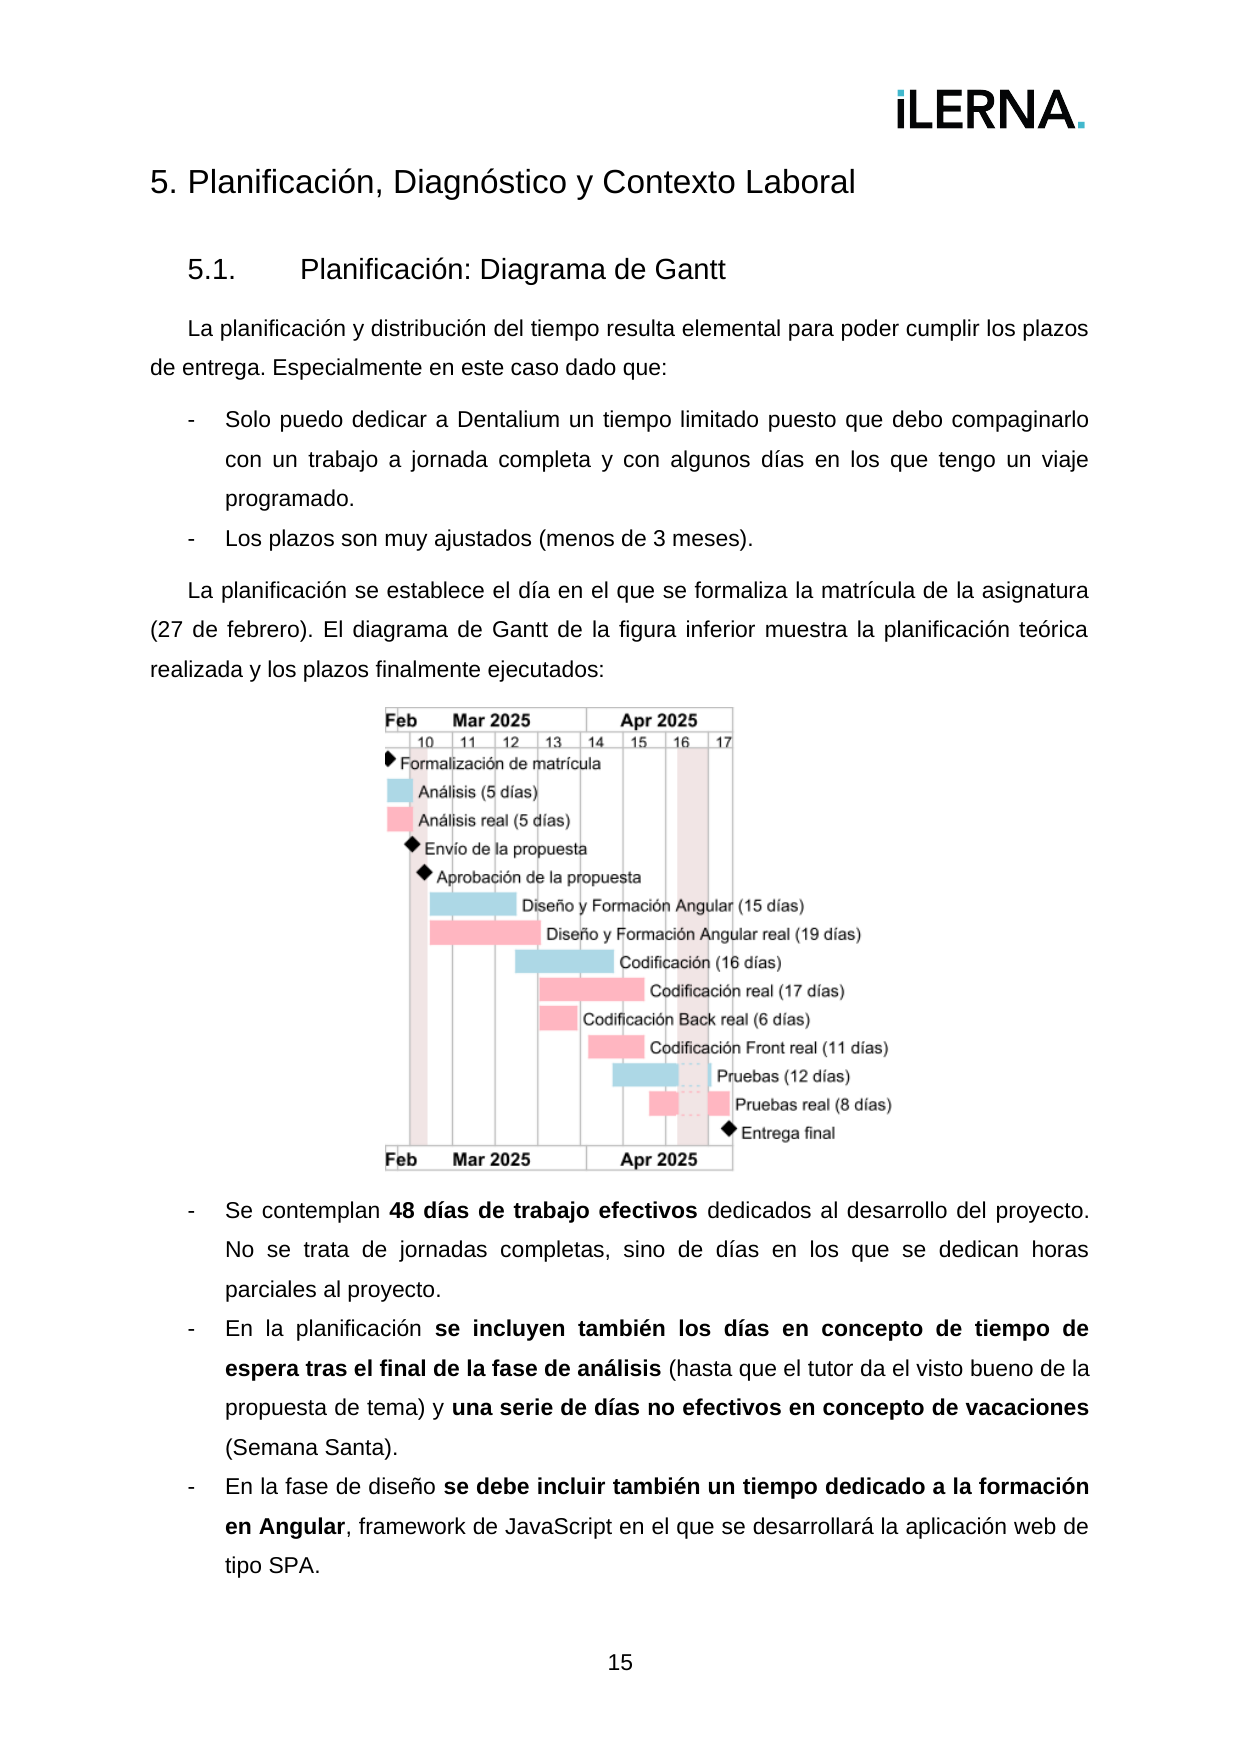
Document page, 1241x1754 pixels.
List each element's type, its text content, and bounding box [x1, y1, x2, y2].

text La planificación y distribución del tiempo resulta elemental para poder cumplir los plazos de entrega. Especialmente en este caso dado que: [150, 315, 1090, 381]
list Los plazos son muy ajustados (menos de 3 meses). [187, 524, 1090, 551]
subtitle Planificación: Diagrama de Gantt [187, 252, 1090, 285]
picture [385, 707, 893, 1172]
list Solo puedo dedicar a Dentalium un tiempo limitado puesto que debo compaginarlo con un trabajo a jornada completa y con algunos días en los que tengo un viaje programado. [187, 406, 1090, 511]
picture [891, 87, 1091, 131]
list Se contemplan 48 días de trabajo efectivos dedicados al desarrollo del proyecto. No se trata de jornadas completas, sino de días en los que se dedican horas parciales al proyecto. [187, 1197, 1090, 1302]
subtitle Planificación, Diagnóstico y Contexto Laboral [150, 162, 1090, 201]
text La planificación se establece el día en el que se formaliza la matrícula de la asignatura (27 de febrero). El diagrama de Gantt de la figura inferior muestra la planificación teórica realizada y los plazos finalmente ejecutados: [150, 577, 1090, 682]
list En la planificación se incluyen también los días en concepto de tiempo de espera tras el final de la fase de análisis (hasta que el tutor da el visto bueno de la propuesta de tema) y una serie de días no efectivos en concepto de vacaciones (Semana Santa). [187, 1315, 1090, 1460]
list En la fase de diseño se debe incluir también un tiempo dedicado a la formación en Angular, framework de JavaScript en el que se desarrollará la aplicación web de tipo SPA. [187, 1473, 1090, 1578]
